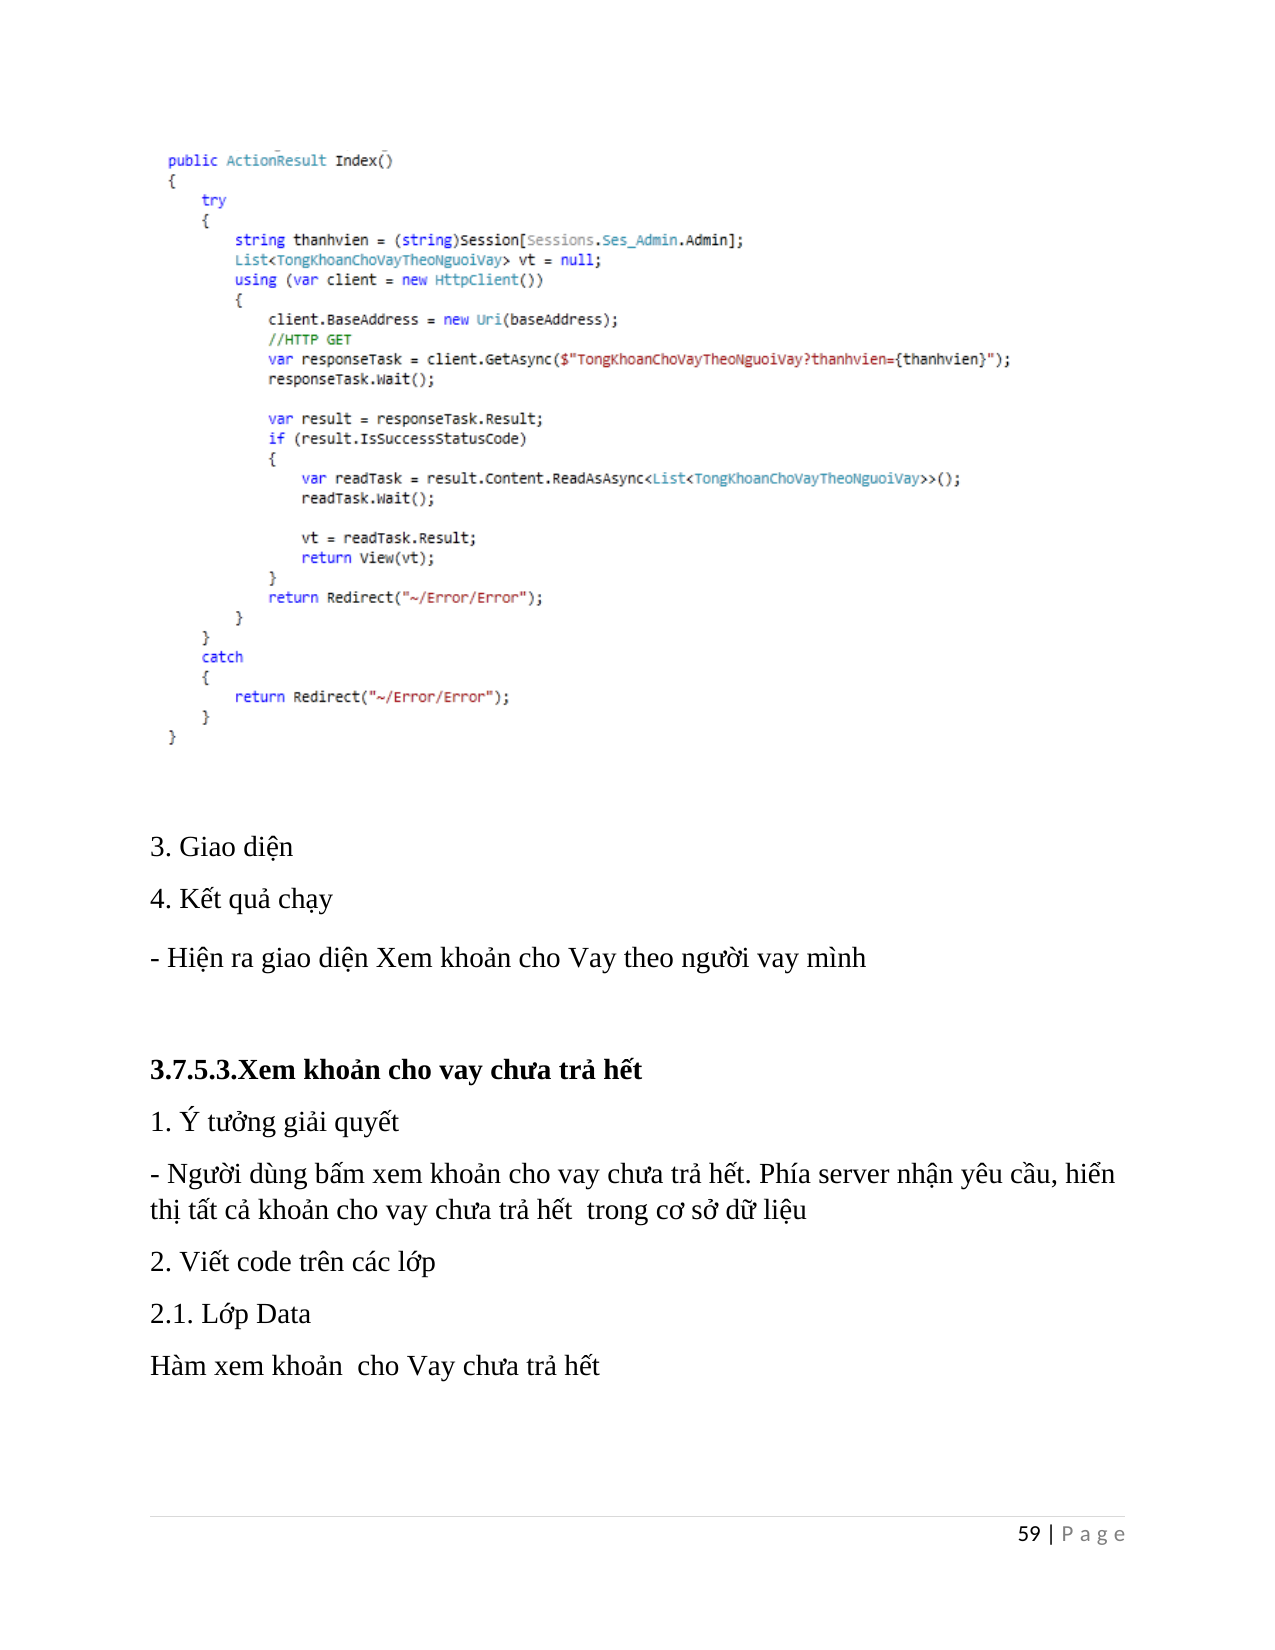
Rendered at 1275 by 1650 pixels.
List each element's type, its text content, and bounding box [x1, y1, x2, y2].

text - Người dùng bấm xem khoản cho vay chưa trả hết. Phía server nhận yêu cầu, hiển thị tất cả khoản cho vay chưa trả hết trong cơ sở dữ liệu [150, 1156, 1125, 1226]
text - Hiện ra giao diện Xem khoản cho Vay theo người vay mình [150, 941, 1125, 974]
text Hàm xem khoản cho Vay chưa trả hết [150, 1348, 1125, 1382]
text 2. Viết code trên các lớp [150, 1244, 1125, 1278]
text 2.1. Lớp Data [150, 1296, 1125, 1330]
picture [150, 150, 1125, 759]
text 3.7.5.3.Xem khoản cho vay chưa trả hết [150, 1052, 1125, 1086]
text 3. Giao diện [150, 829, 1125, 862]
text 1. Ý tưởng giải quyết [150, 1104, 1125, 1138]
text 4. Kết quả chạy [150, 881, 1125, 915]
